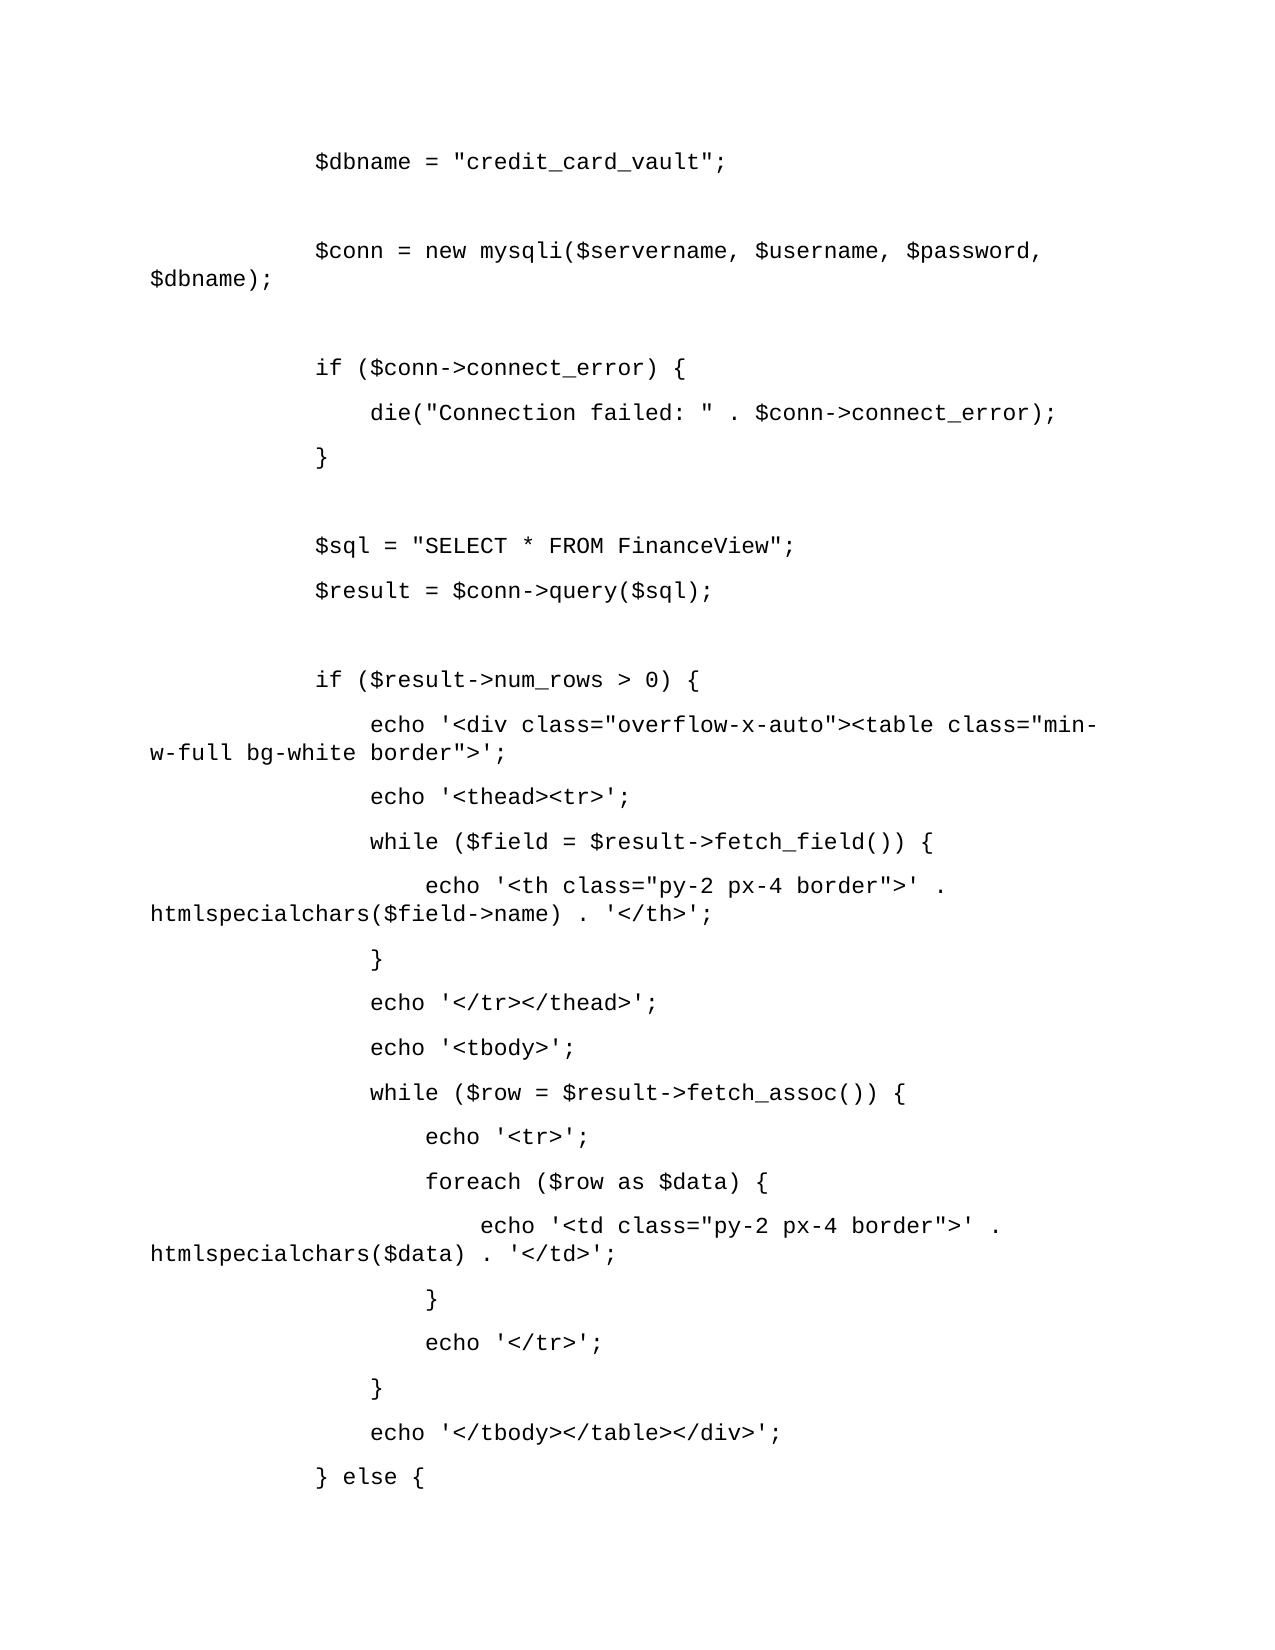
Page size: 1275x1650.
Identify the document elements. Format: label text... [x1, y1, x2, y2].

text while ($row = $result->fetch_assoc()) { [150, 1081, 1125, 1107]
text echo '<thead><tr>'; [150, 785, 1125, 811]
text echo '<div class="overflow-x-auto"><table class="min-w-full bg-white border">'; [150, 713, 1125, 767]
text } [150, 1287, 1125, 1313]
text $sql = "SELECT * FROM FinanceView"; [150, 534, 1125, 561]
text echo '<tr>'; [150, 1125, 1125, 1151]
text die("Connection failed: " . $conn->connect_error); [150, 401, 1125, 427]
text while ($field = $result->fetch_field()) { [150, 830, 1125, 856]
text } else { [150, 1465, 1125, 1491]
text foreach ($row as $data) { [150, 1170, 1125, 1196]
text echo '</tr></thead>'; [150, 992, 1125, 1018]
text $result = $conn->query($sql); [150, 579, 1125, 605]
text $dbname = "credit_card_vault"; [150, 150, 1125, 176]
text echo '</tr>'; [150, 1332, 1125, 1358]
text echo '<tbody>'; [150, 1036, 1125, 1062]
text } [150, 445, 1125, 471]
text } [150, 1376, 1125, 1402]
text echo '<th class="py-2 px-4 border">' . htmlspecialchars($field->name) . '</th>'; [150, 874, 1125, 928]
text $conn = new mysqli($servername, $username, $password, $dbname); [150, 239, 1125, 293]
text echo '<td class="py-2 px-4 border">' . htmlspecialchars($data) . '</td>'; [150, 1214, 1125, 1268]
text } [150, 947, 1125, 973]
text if ($conn->connect_error) { [150, 356, 1125, 382]
text echo '</tbody></table></div>'; [150, 1421, 1125, 1447]
text if ($result->num_rows > 0) { [150, 668, 1125, 694]
